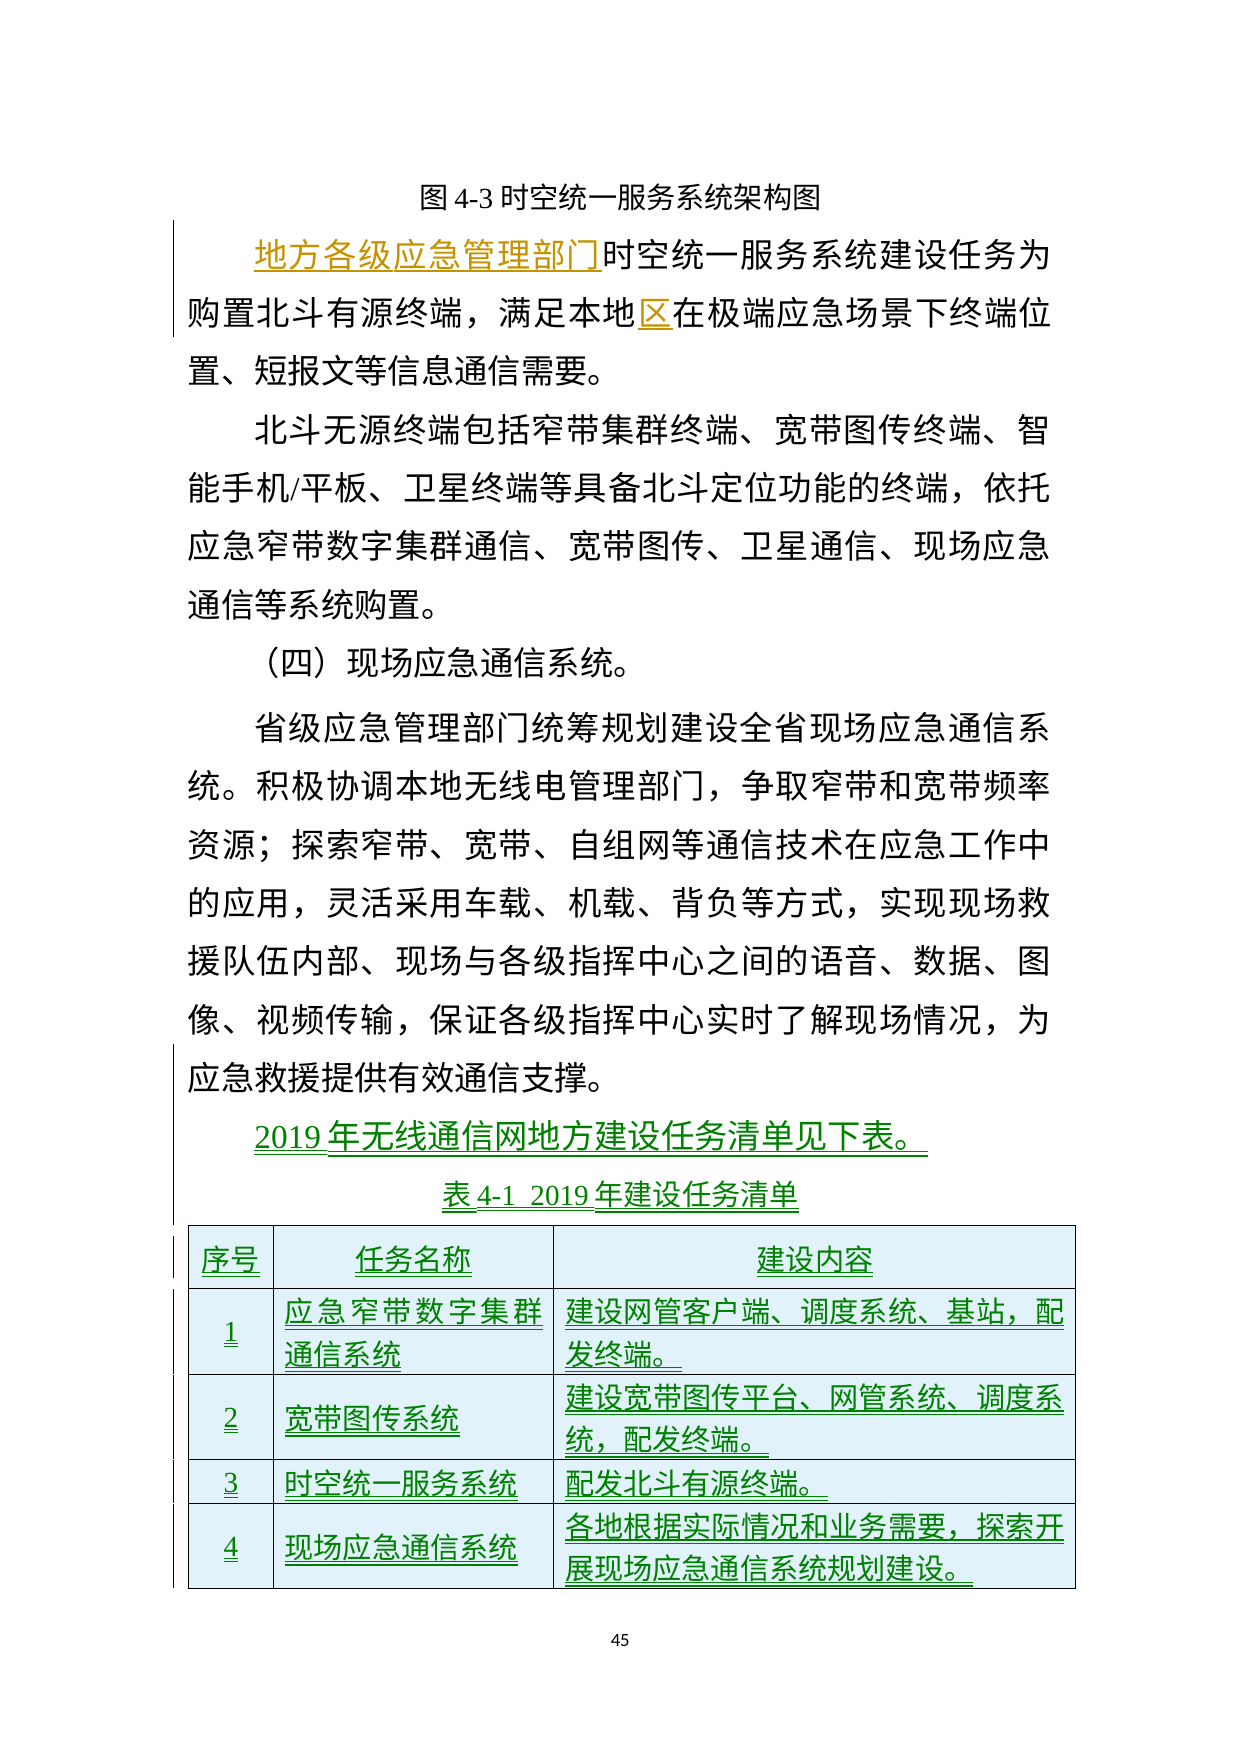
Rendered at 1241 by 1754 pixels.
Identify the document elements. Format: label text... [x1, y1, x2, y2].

text 时空统一服务系统建设任务为购置北斗有源终端，满足本地在极端应急场景下终端位置、短报文等信息通信需要。 [187, 220, 1053, 395]
text 省级应急管理部门统筹规划建设全省现场应急通信系统。积极协调本地无线电管理部门，争取窄带和宽带频率资源；探索窄带、宽带、自组网等通信技术在应急工作中的应用，灵活采用车载、机载、背负等方式，实现现场救援队伍内部、现场与各级指挥中心之间的语音、数据、图像、视频传输，保证各级指挥中心实时了解现场情况，为应急救援提供有效通信支撑。 [187, 694, 1053, 1102]
text （四）现场应急通信系统。 [247, 629, 1053, 694]
text 图4-3 时空统一服务系统架构图 [187, 162, 1053, 220]
text 北斗无源终端包括窄带集群终端、宽带图传终端、智能手机/平板、卫星终端等具备北斗定位功能的终端，依托应急窄带数字集群通信、宽带图传、卫星通信、现场应急通信等系统购置。 [187, 395, 1053, 629]
